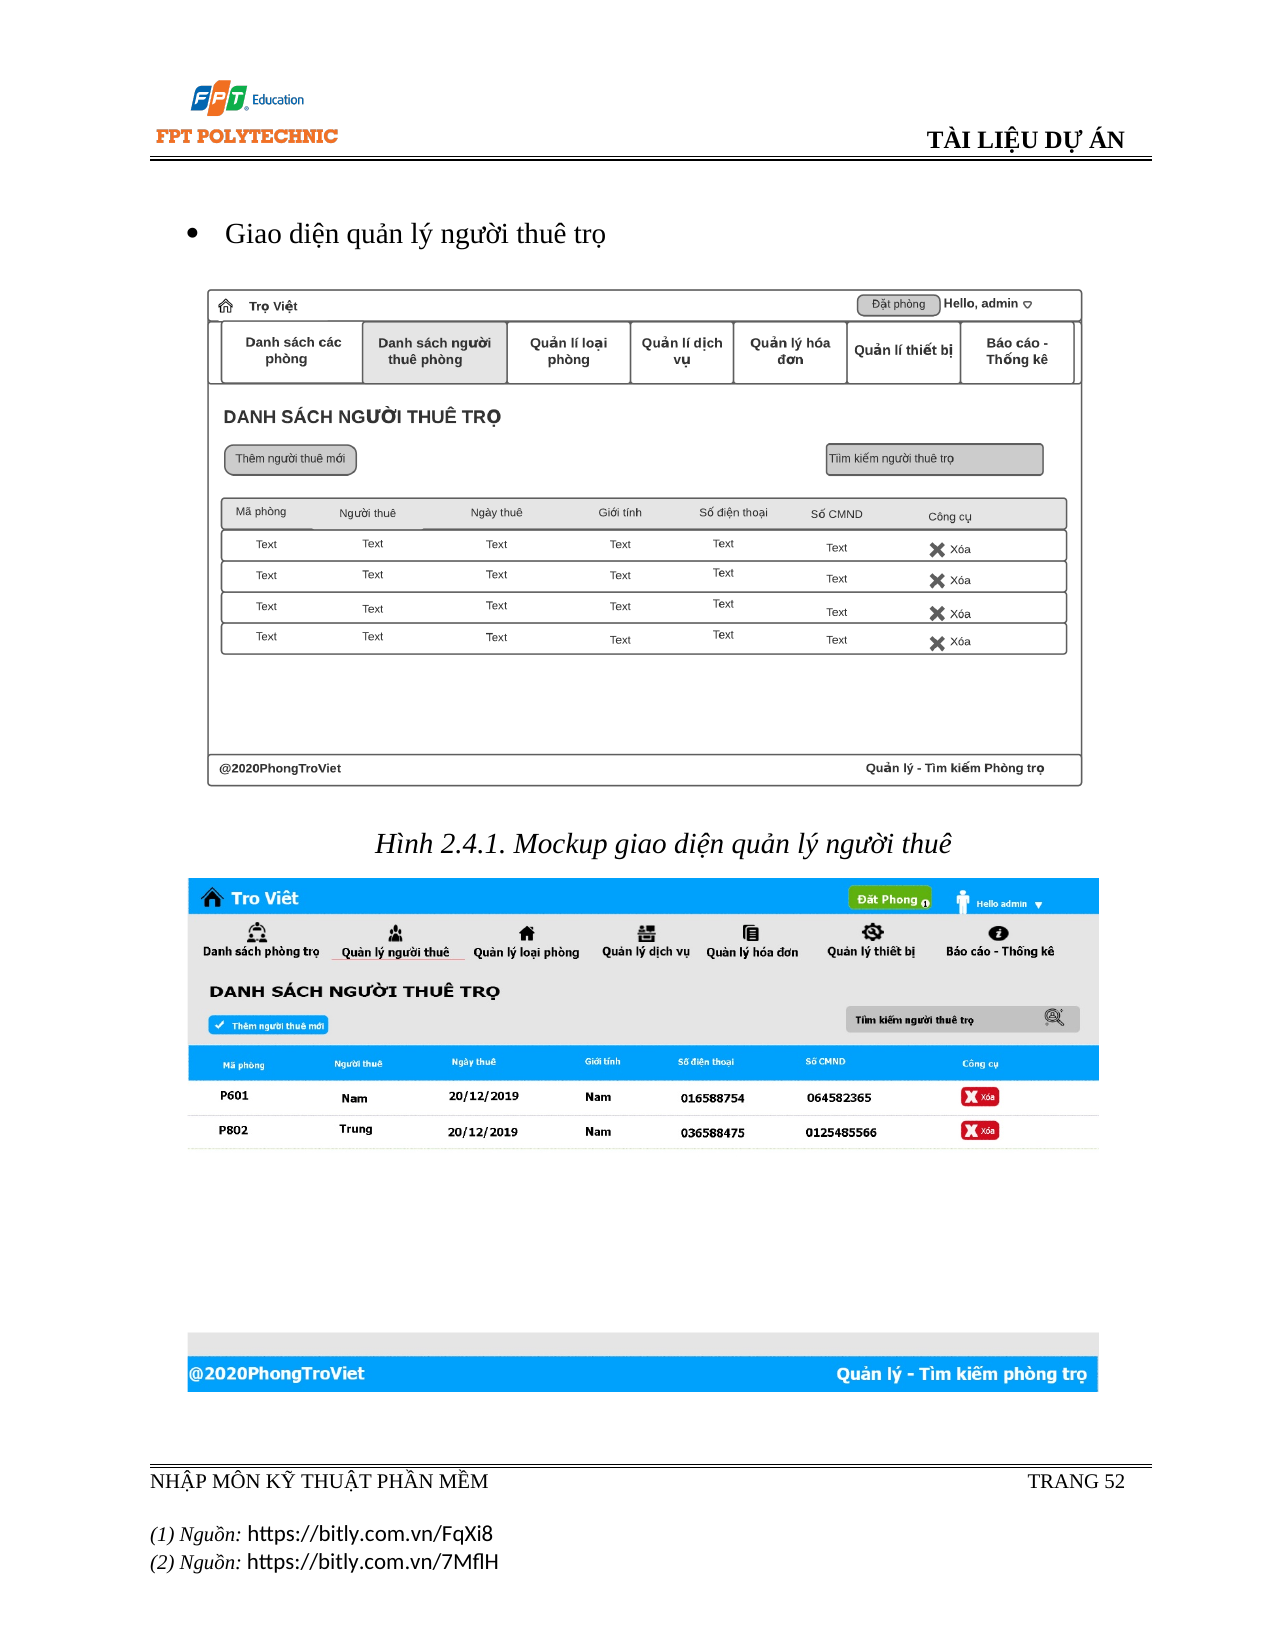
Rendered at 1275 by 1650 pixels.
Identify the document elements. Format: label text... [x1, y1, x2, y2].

picture [187, 269, 1102, 808]
picture [150, 75, 344, 149]
list Giao diện quản lý người thuê trọ [187, 217, 1152, 250]
picture [187, 878, 1099, 1392]
text Hình 2.4.1. Mockup giao diện quản lý người thuê [300, 826, 1152, 860]
